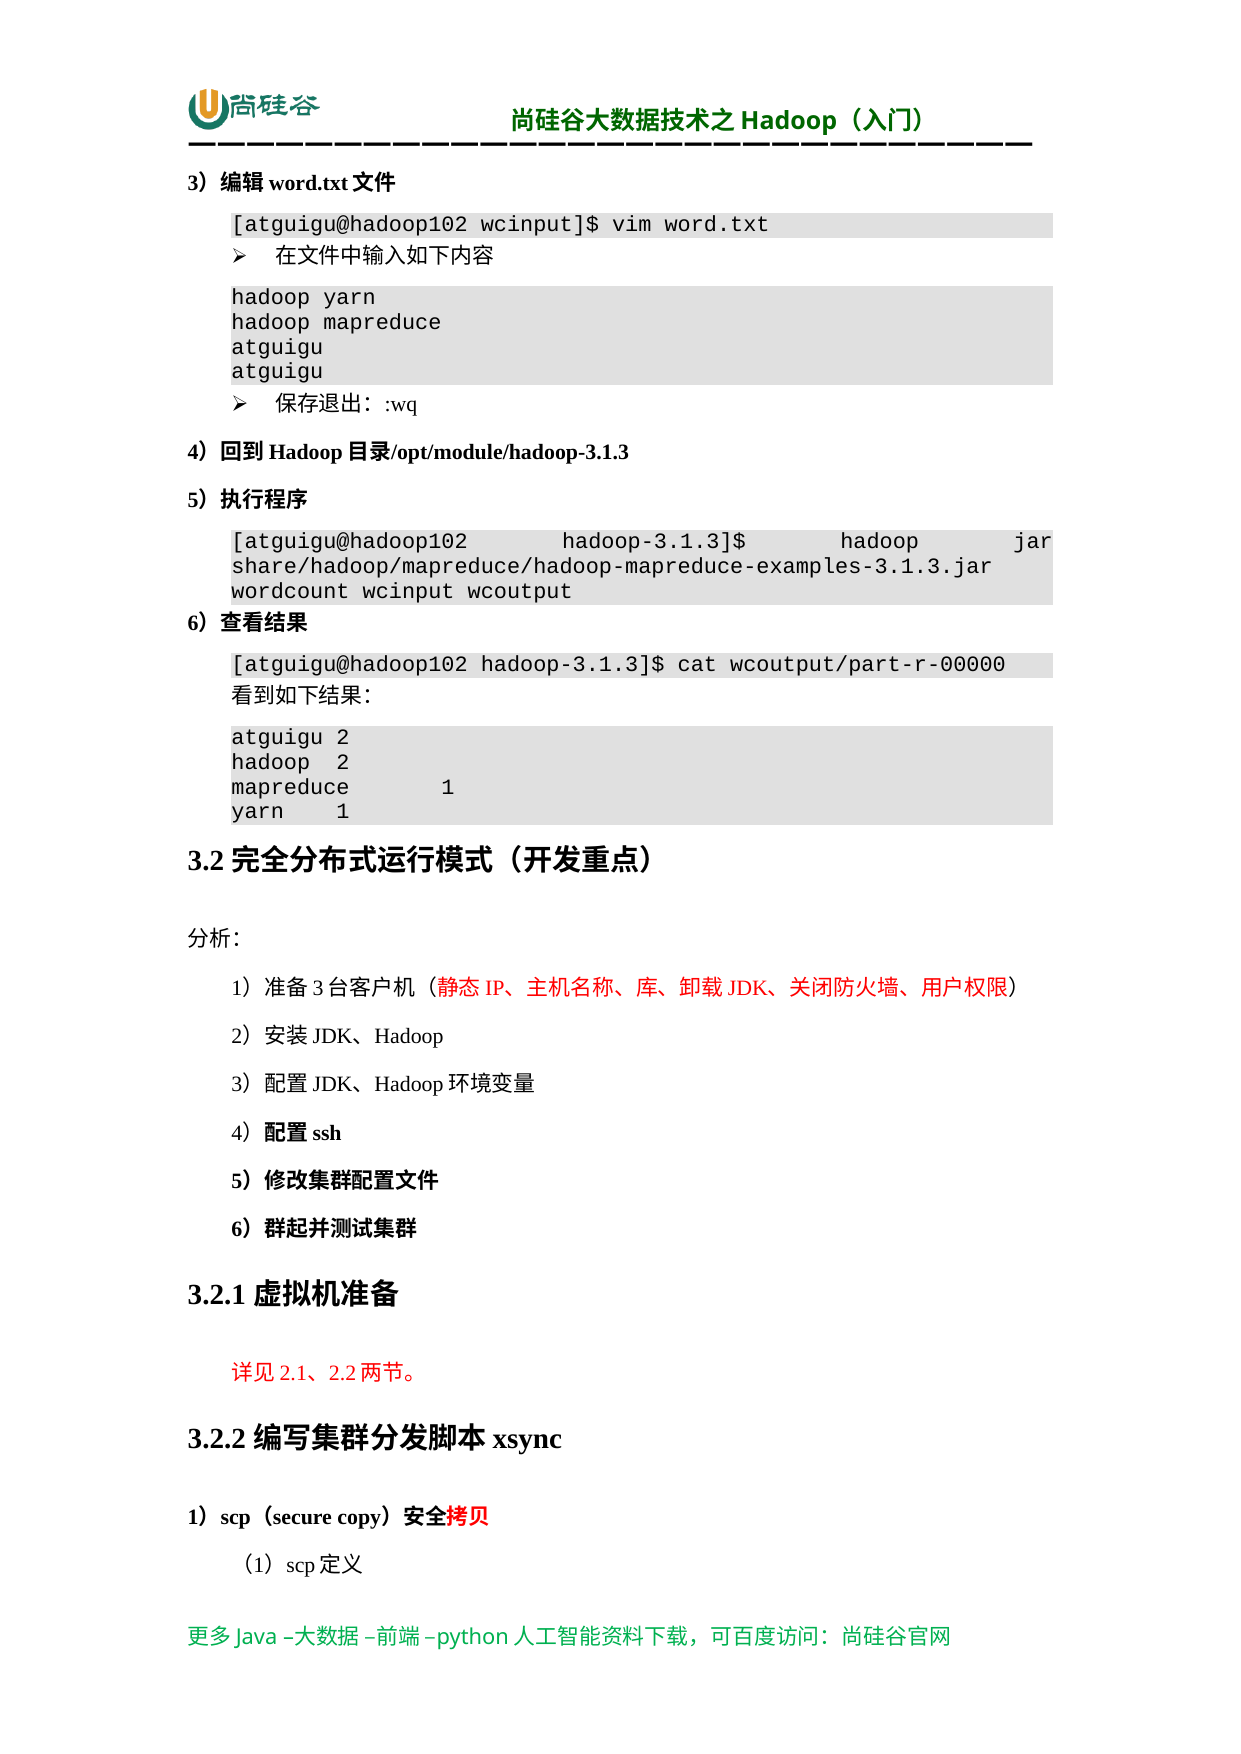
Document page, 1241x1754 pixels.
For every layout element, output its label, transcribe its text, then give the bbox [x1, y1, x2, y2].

text [atguigu@hadoop102 hadoop-3.1.3]$ hadoop jar share/hadoop/mapreduce/hadoop-mapreduce-examples-3.1.3.jar wordcount wcinput wcoutput [231, 530, 1053, 605]
text mapreduce 1 [231, 776, 1053, 801]
text 1）scp（secure copy）安全拷贝 [187, 1498, 1053, 1531]
text 4）回到Hadoop目录/opt/module/hadoop-3.1.3 [187, 434, 1053, 466]
text 6）群起并测试集群 [187, 1211, 1053, 1243]
text [atguigu@hadoop102 hadoop-3.1.3]$ cat wcoutput/part-r-00000 [231, 653, 1053, 678]
text 5）修改集群配置文件 [187, 1162, 1053, 1195]
text 1）准备3台客户机（静态IP、主机名称、库、卸载JDK、关闭防火墙、用户权限） [187, 969, 1053, 1002]
text atguigu [231, 361, 1053, 385]
text 详见2.1、2.2两节。 [187, 1354, 1053, 1387]
list 在文件中输入如下内容 [231, 238, 1053, 270]
text 2）安装JDK、Hadoop [187, 1017, 1053, 1050]
text hadoop 2 [231, 751, 1053, 776]
text 看到如下结果： [231, 678, 1053, 710]
text yarn 1 [231, 801, 1053, 825]
subtitle 3.2.1 虚拟机准备 [187, 1259, 1053, 1324]
text 4）配置ssh [187, 1114, 1053, 1147]
text hadoop mapreduce [231, 311, 1053, 336]
subtitle 3.2.2 编写集群分发脚本xsync [187, 1403, 1053, 1468]
picture [187, 88, 320, 130]
text （1）scp定义 [187, 1547, 1053, 1579]
subtitle 3.2 完全分布式运行模式（开发重点） [187, 825, 1053, 890]
text hadoop yarn [231, 286, 1053, 311]
text atguigu [231, 336, 1053, 361]
text 5）执行程序 [187, 482, 1053, 514]
text 分析： [187, 921, 1053, 953]
text 3）编辑word.txt文件 [187, 165, 1053, 197]
text [atguigu@hadoop102 wcinput]$ vim word.txt [231, 213, 1053, 238]
list 保存退出：:wq [231, 385, 1053, 418]
text 6）查看结果 [187, 605, 1053, 637]
text atguigu 2 [231, 726, 1053, 751]
text 3）配置JDK、Hadoop环境变量 [187, 1066, 1053, 1098]
